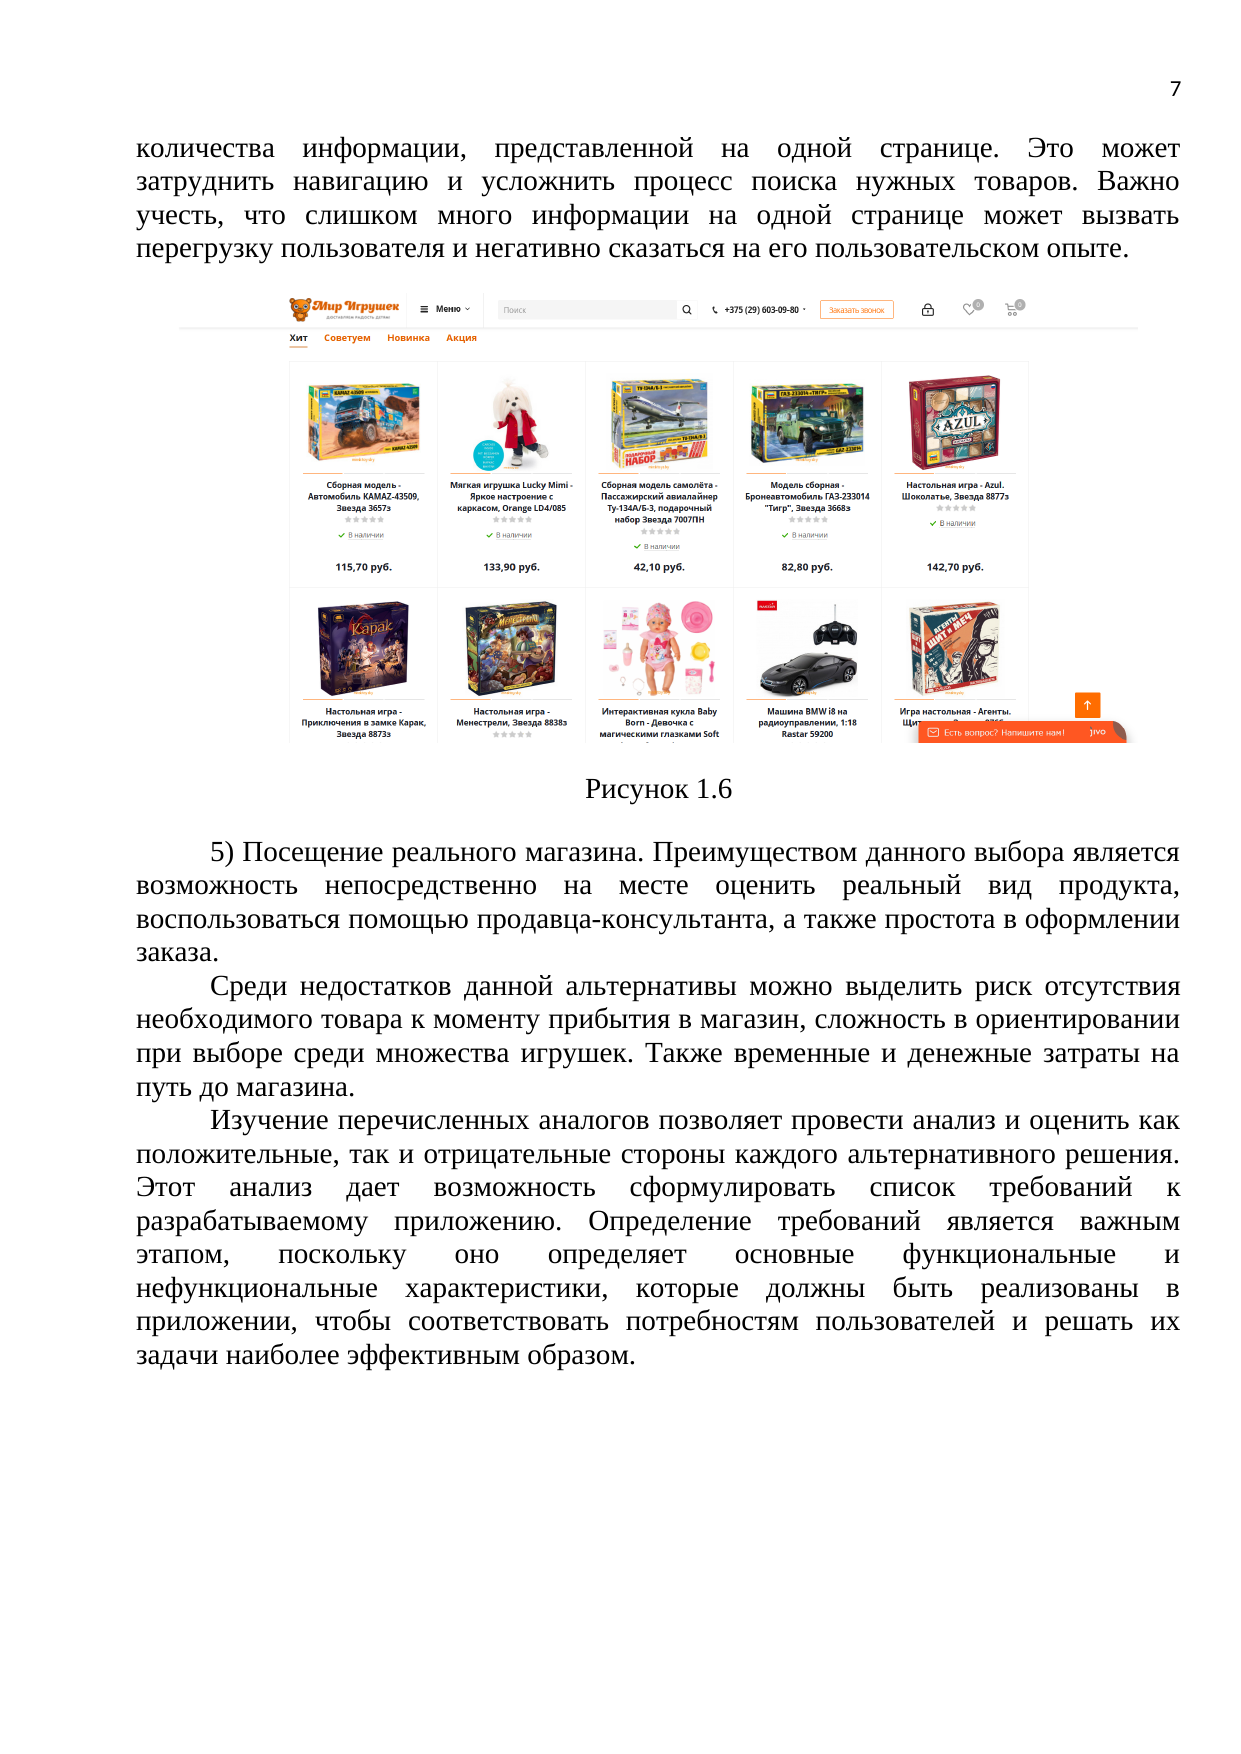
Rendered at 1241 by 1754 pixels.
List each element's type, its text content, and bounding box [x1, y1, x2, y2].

picture [178, 293, 1138, 743]
text Среди недостатков данной альтернативы можно выделить риск отсутствия необходимого товара к моменту прибытия в магазин, сложность в ориентировании при выборе среди множества игрушек. Также временные и денежные затраты на путь до магазина. [136, 968, 1181, 1102]
text 5) Посещение реального магазина. Преимуществом данного выбора является возможность непосредственно на месте оценить реальный вид продукта, воспользоваться помощью продавца-консультанта, а также простота в оформлении заказа. [136, 834, 1181, 968]
text Изучение перечисленных аналогов позволяет провести анализ и оценить как положительные, так и отрицательные стороны каждого альтернативного решения. Этот анализ дает возможность сформулировать список требований к разрабатываемому приложению. Определение требований является важным этапом, поскольку оно определяет основные функциональные и нефункциональные характеристики, которые должны быть реализованы в приложении, чтобы соответствовать потребностям пользователей и решать их задачи наиболее эффективным образом. [136, 1102, 1181, 1371]
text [136, 130, 1181, 264]
text Рисунок 1.6 [136, 771, 1181, 805]
